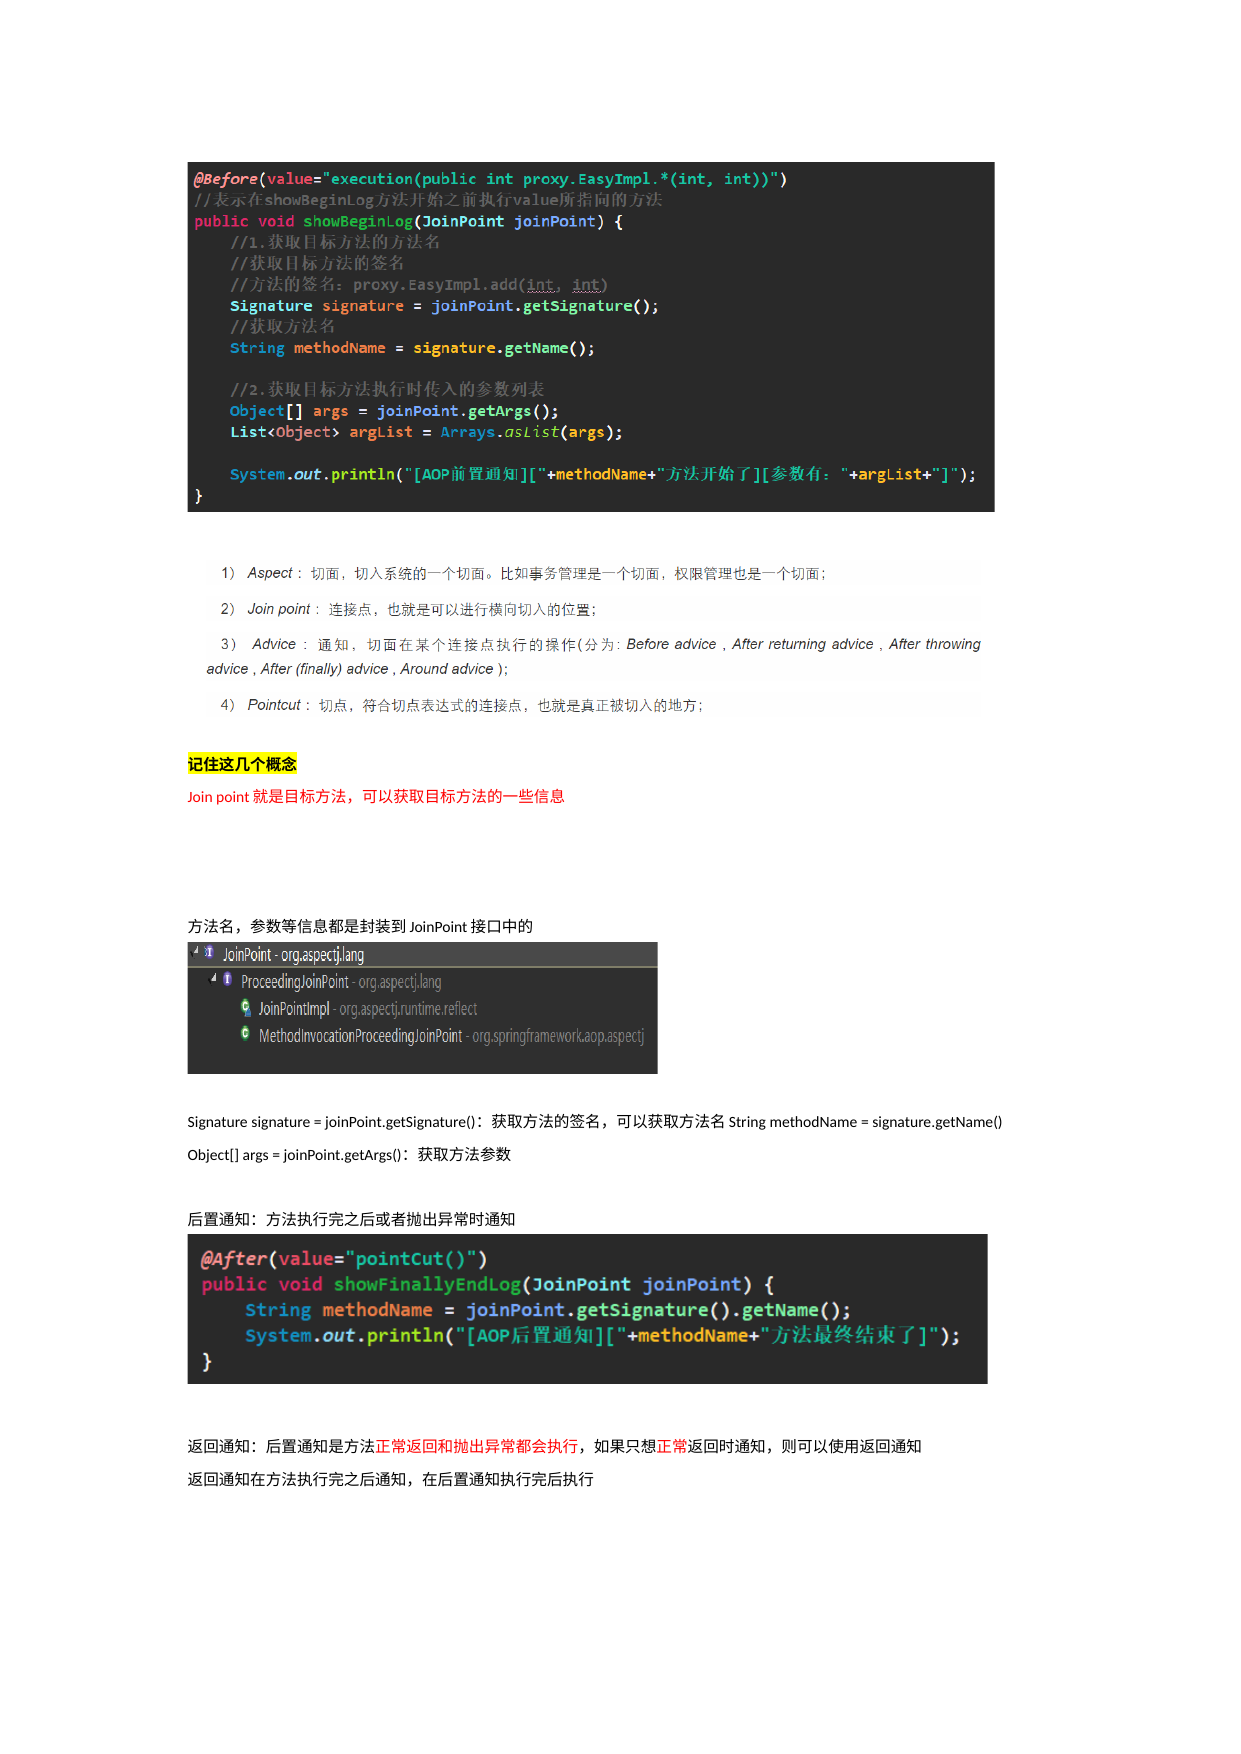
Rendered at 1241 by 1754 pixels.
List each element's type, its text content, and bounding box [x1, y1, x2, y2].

text Join point就是目标方法，可以获取目标方法的一些信息 [187, 779, 1053, 812]
text 记住这几个概念 [187, 747, 1053, 779]
picture [187, 1234, 988, 1384]
text 返回通知：后置通知是方法正常返回和抛出异常都会执行，如果只想正常返回时通知，则可以使用返回通知 [187, 1429, 1053, 1462]
text 返回通知在方法执行完之后通知，在后置通知执行完后执行 [187, 1462, 1053, 1494]
text Signature signature = joinPoint.getSignature()：获取方法的签名，可以获取方法名String methodName = signature.getName() [187, 1104, 1053, 1137]
text 方法名，参数等信息都是封装到JoinPoint接口中的 [187, 909, 1053, 942]
picture [187, 162, 995, 512]
text 后置通知：方法执行完之后或者抛出异常时通知 [187, 1202, 1053, 1234]
text Object[] args = joinPoint.getArgs()：获取方法参数 [187, 1137, 1053, 1169]
picture [187, 942, 658, 1074]
picture [187, 552, 995, 720]
